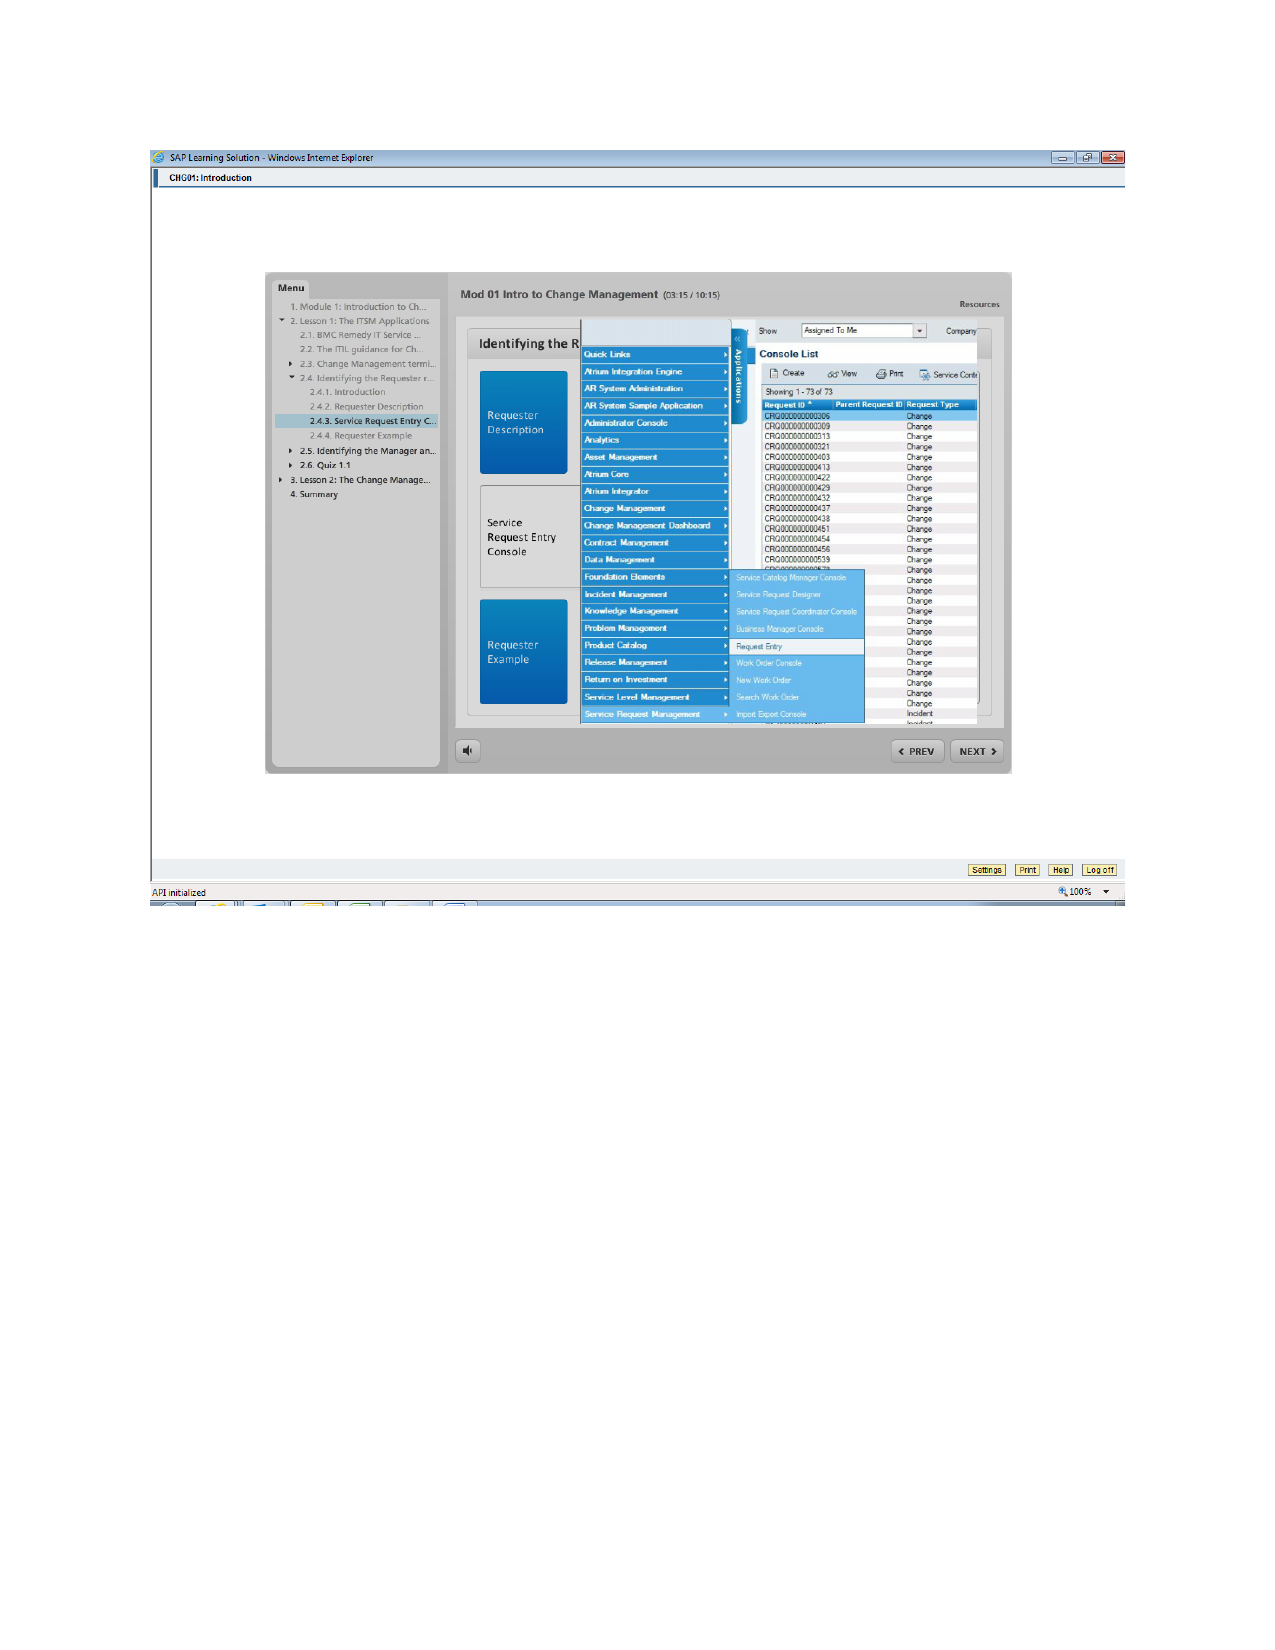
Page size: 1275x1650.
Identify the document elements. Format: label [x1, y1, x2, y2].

picture [150, 150, 1125, 906]
